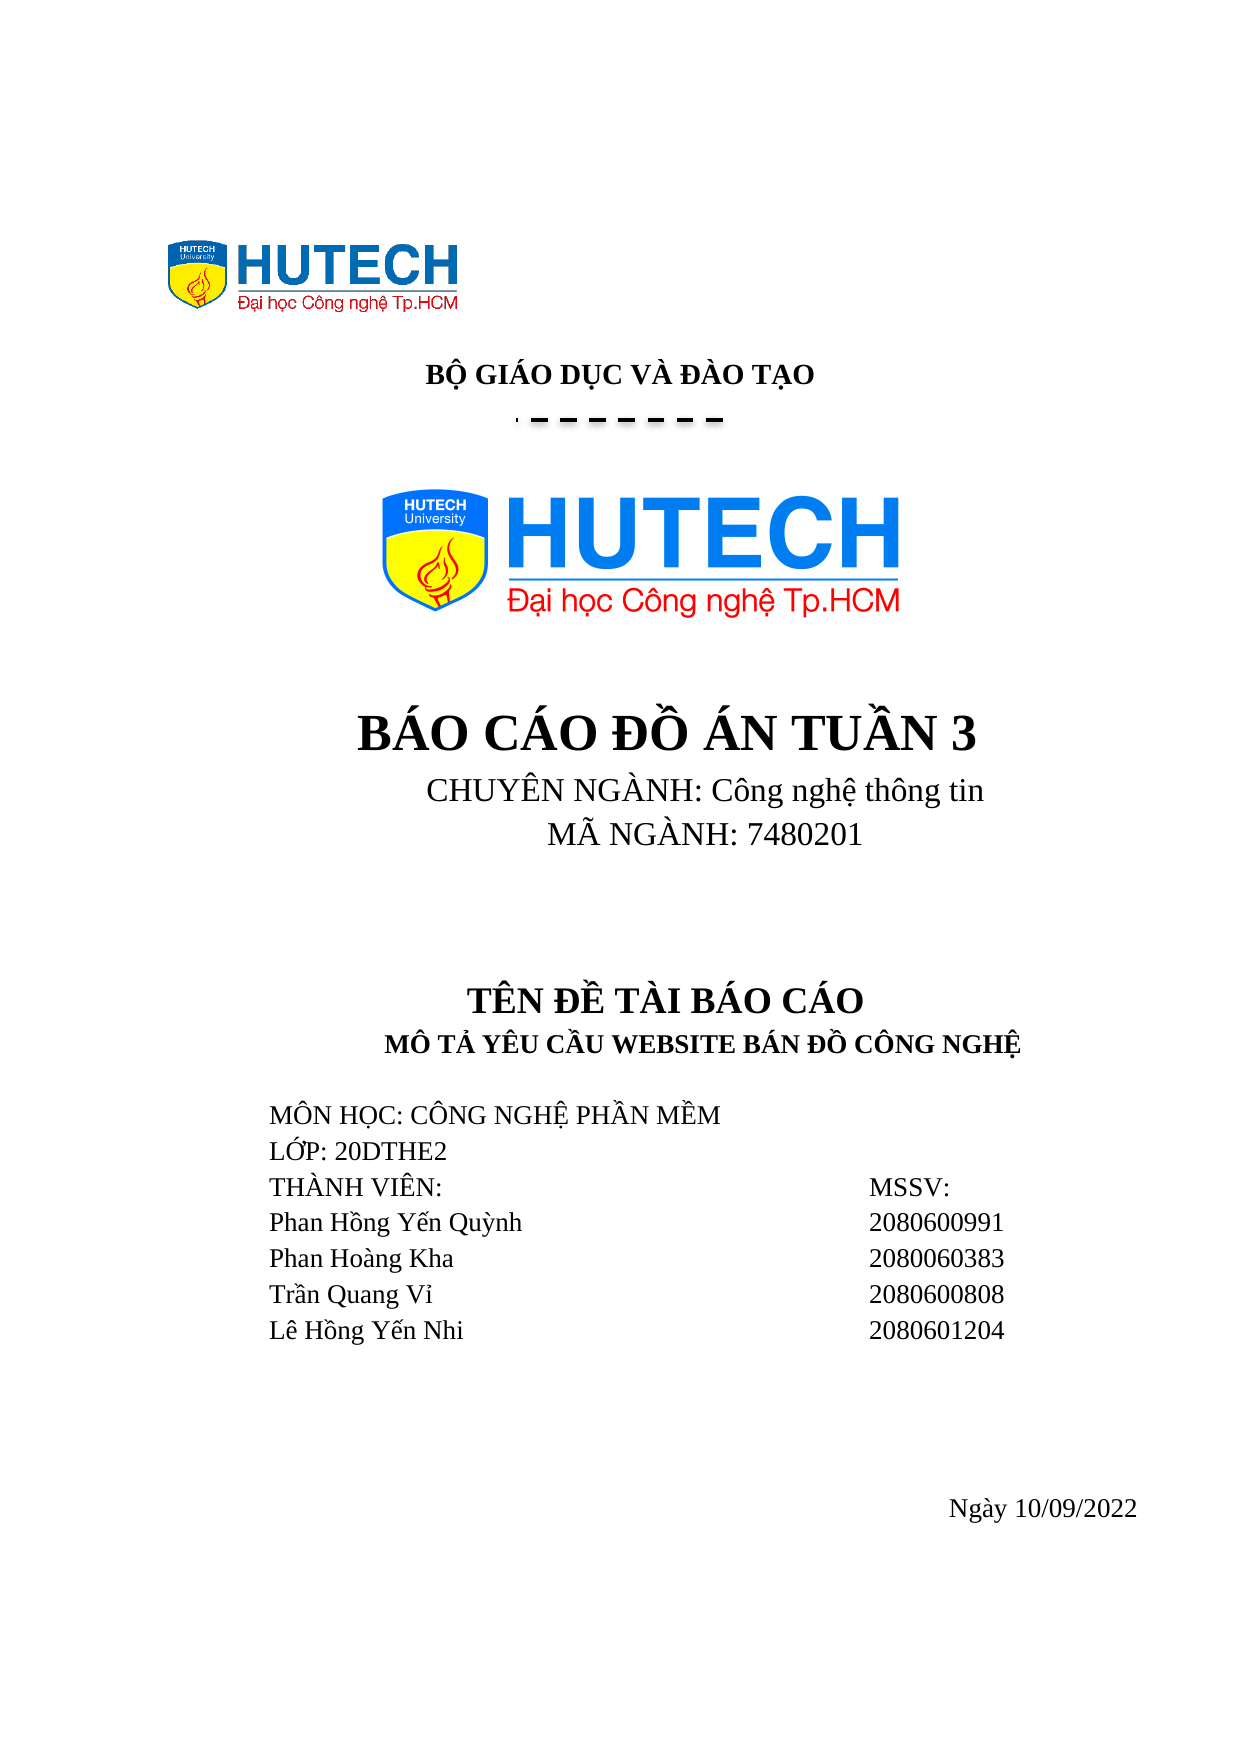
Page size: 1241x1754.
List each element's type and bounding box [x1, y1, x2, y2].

picture [347, 459, 935, 629]
picture [159, 232, 467, 321]
